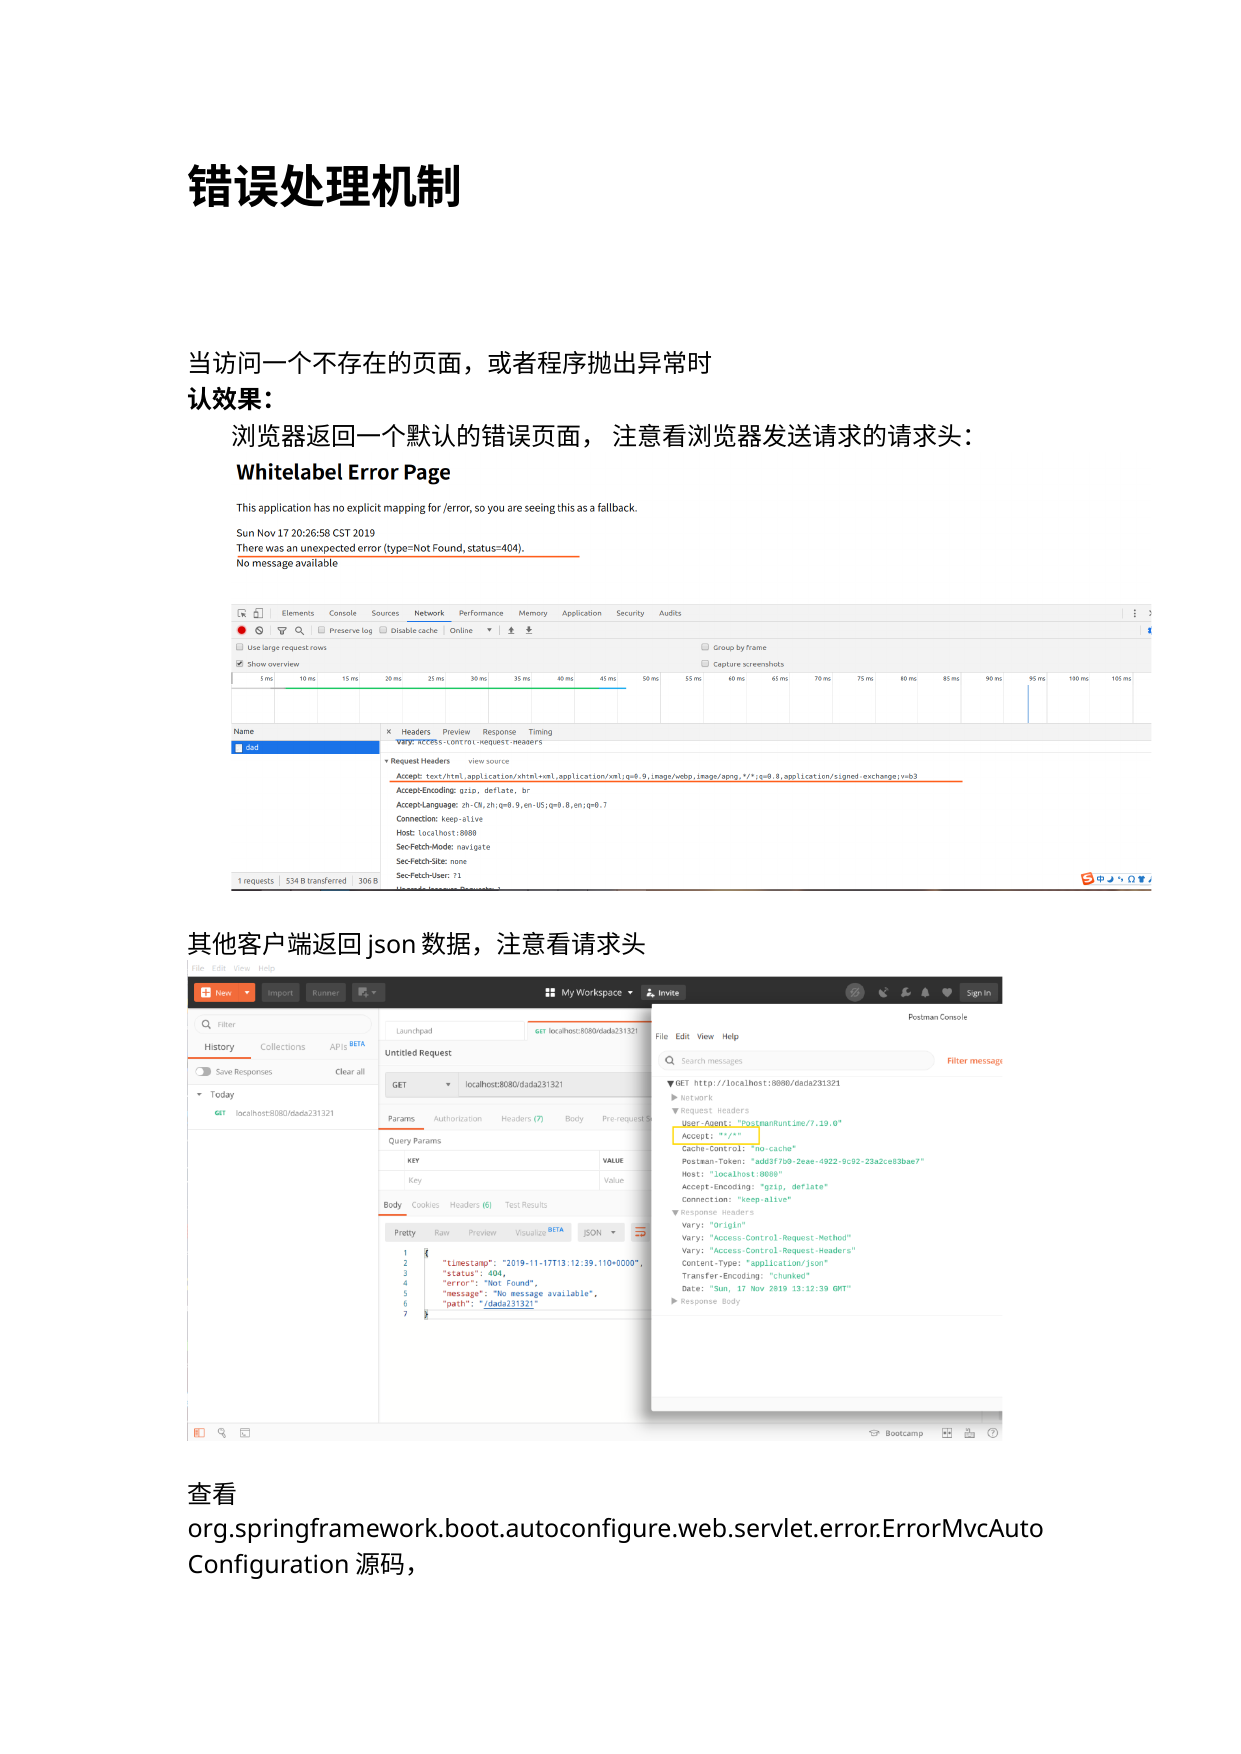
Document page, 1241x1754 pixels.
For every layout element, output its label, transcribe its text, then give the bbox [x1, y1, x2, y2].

text 查看 [187, 1474, 1053, 1511]
text 当访问一个不存在的页面，或者程序抛出异常时 [187, 343, 1053, 380]
subtitle 错误处理机制 [187, 150, 1053, 216]
text org.springframework.boot.autoconfigure.web.servlet.error.ErrorMvcAutoConfiguration源码， [187, 1511, 1053, 1581]
picture [231, 452, 1152, 891]
picture [187, 960, 1003, 1441]
text 浏览器返回一个默认的错误页面， 注意看浏览器发送请求的请求头： [187, 416, 1053, 452]
text 其他客户端返回json数据，注意看请求头 [187, 924, 1053, 961]
text 认效果： [187, 380, 1053, 416]
